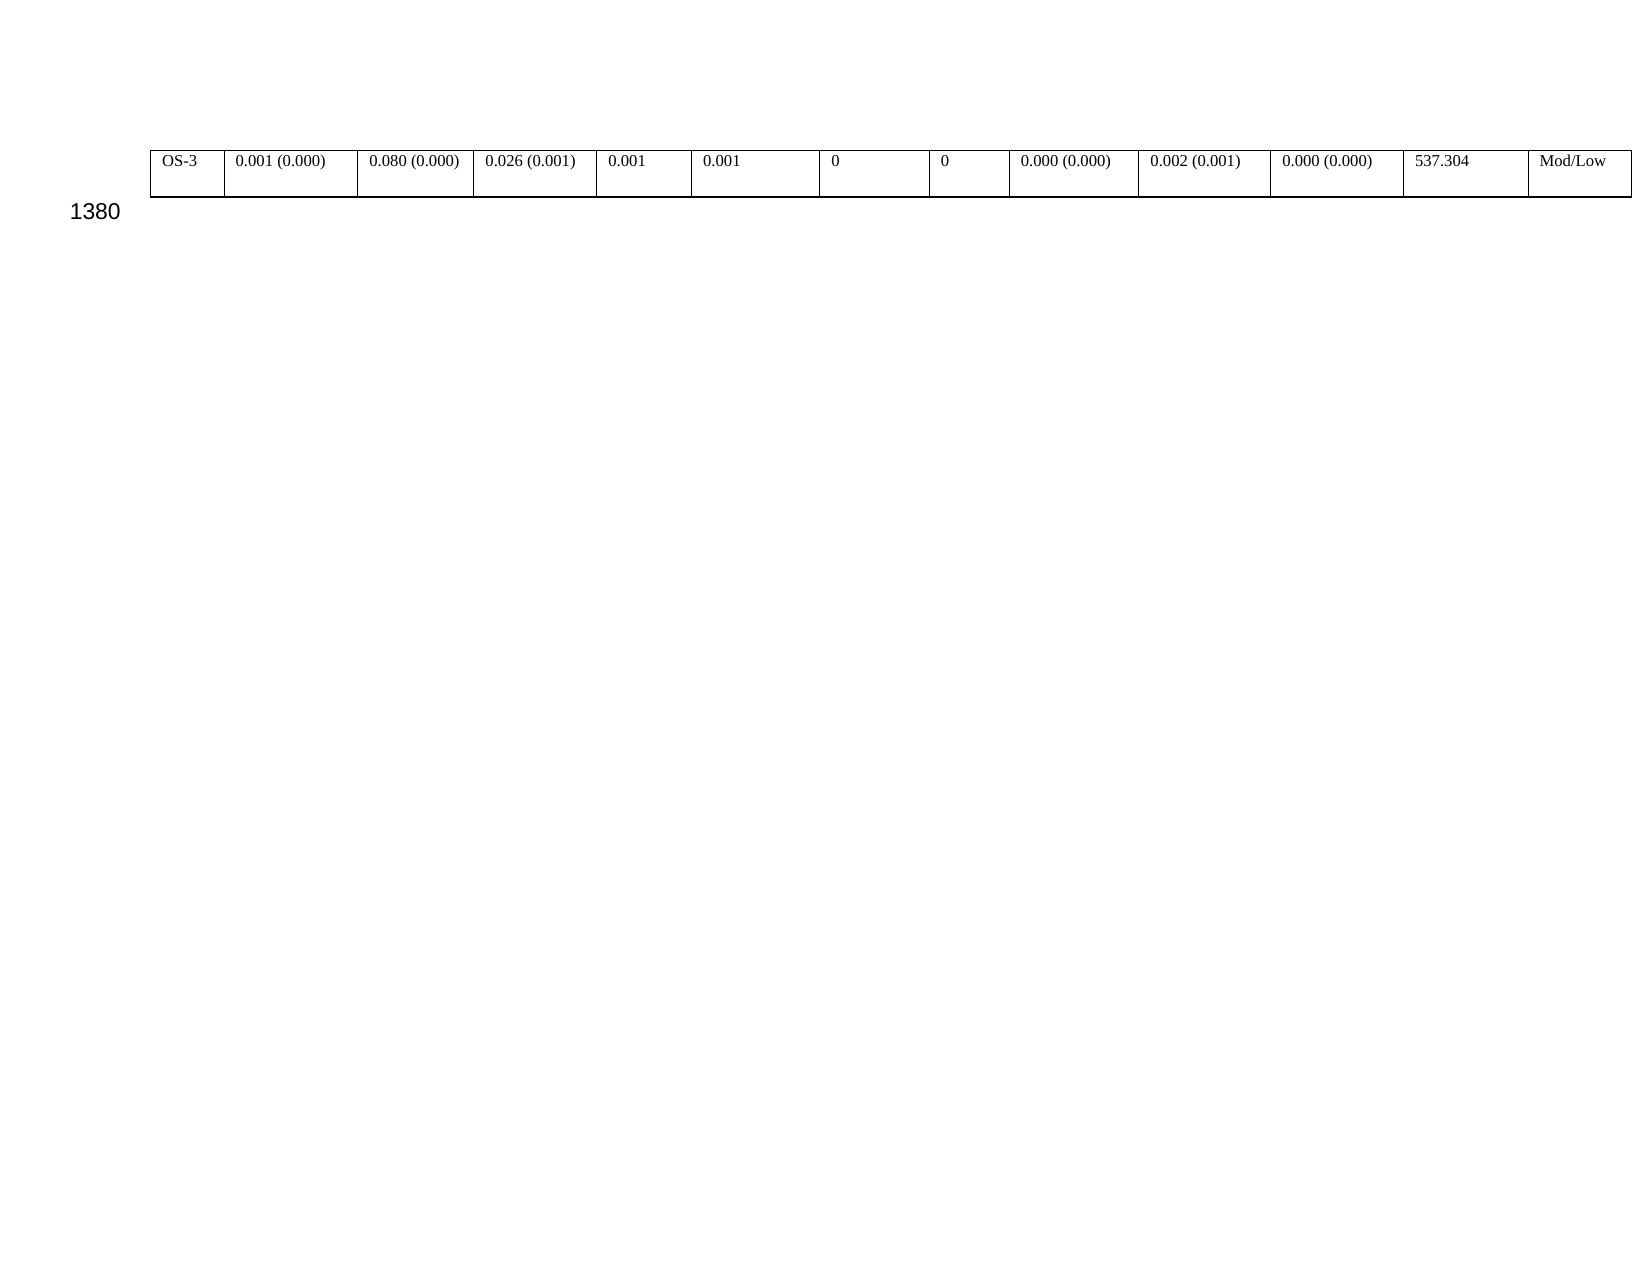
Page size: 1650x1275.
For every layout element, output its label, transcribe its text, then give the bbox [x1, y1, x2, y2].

table_cell 0.001 [597, 151, 691, 196]
table_cell 0 [930, 151, 1009, 196]
table_cell 0.000 (0.000) [1010, 151, 1138, 196]
table_cell 0.000 (0.000) [1271, 151, 1403, 196]
table_cell 0.001 [692, 151, 819, 196]
table_cell 0.002 (0.001) [1139, 151, 1270, 196]
table_cell 0.080 (0.000) [358, 151, 473, 196]
table_cell 0.026 (0.001) [474, 151, 596, 196]
table_cell 537.304 [1404, 151, 1528, 196]
table_cell Mod/Low [1529, 151, 1631, 196]
table_cell 0.001 (0.000) [225, 151, 357, 196]
table_cell 0 [820, 151, 929, 196]
table_cell OS-3 [151, 151, 224, 196]
